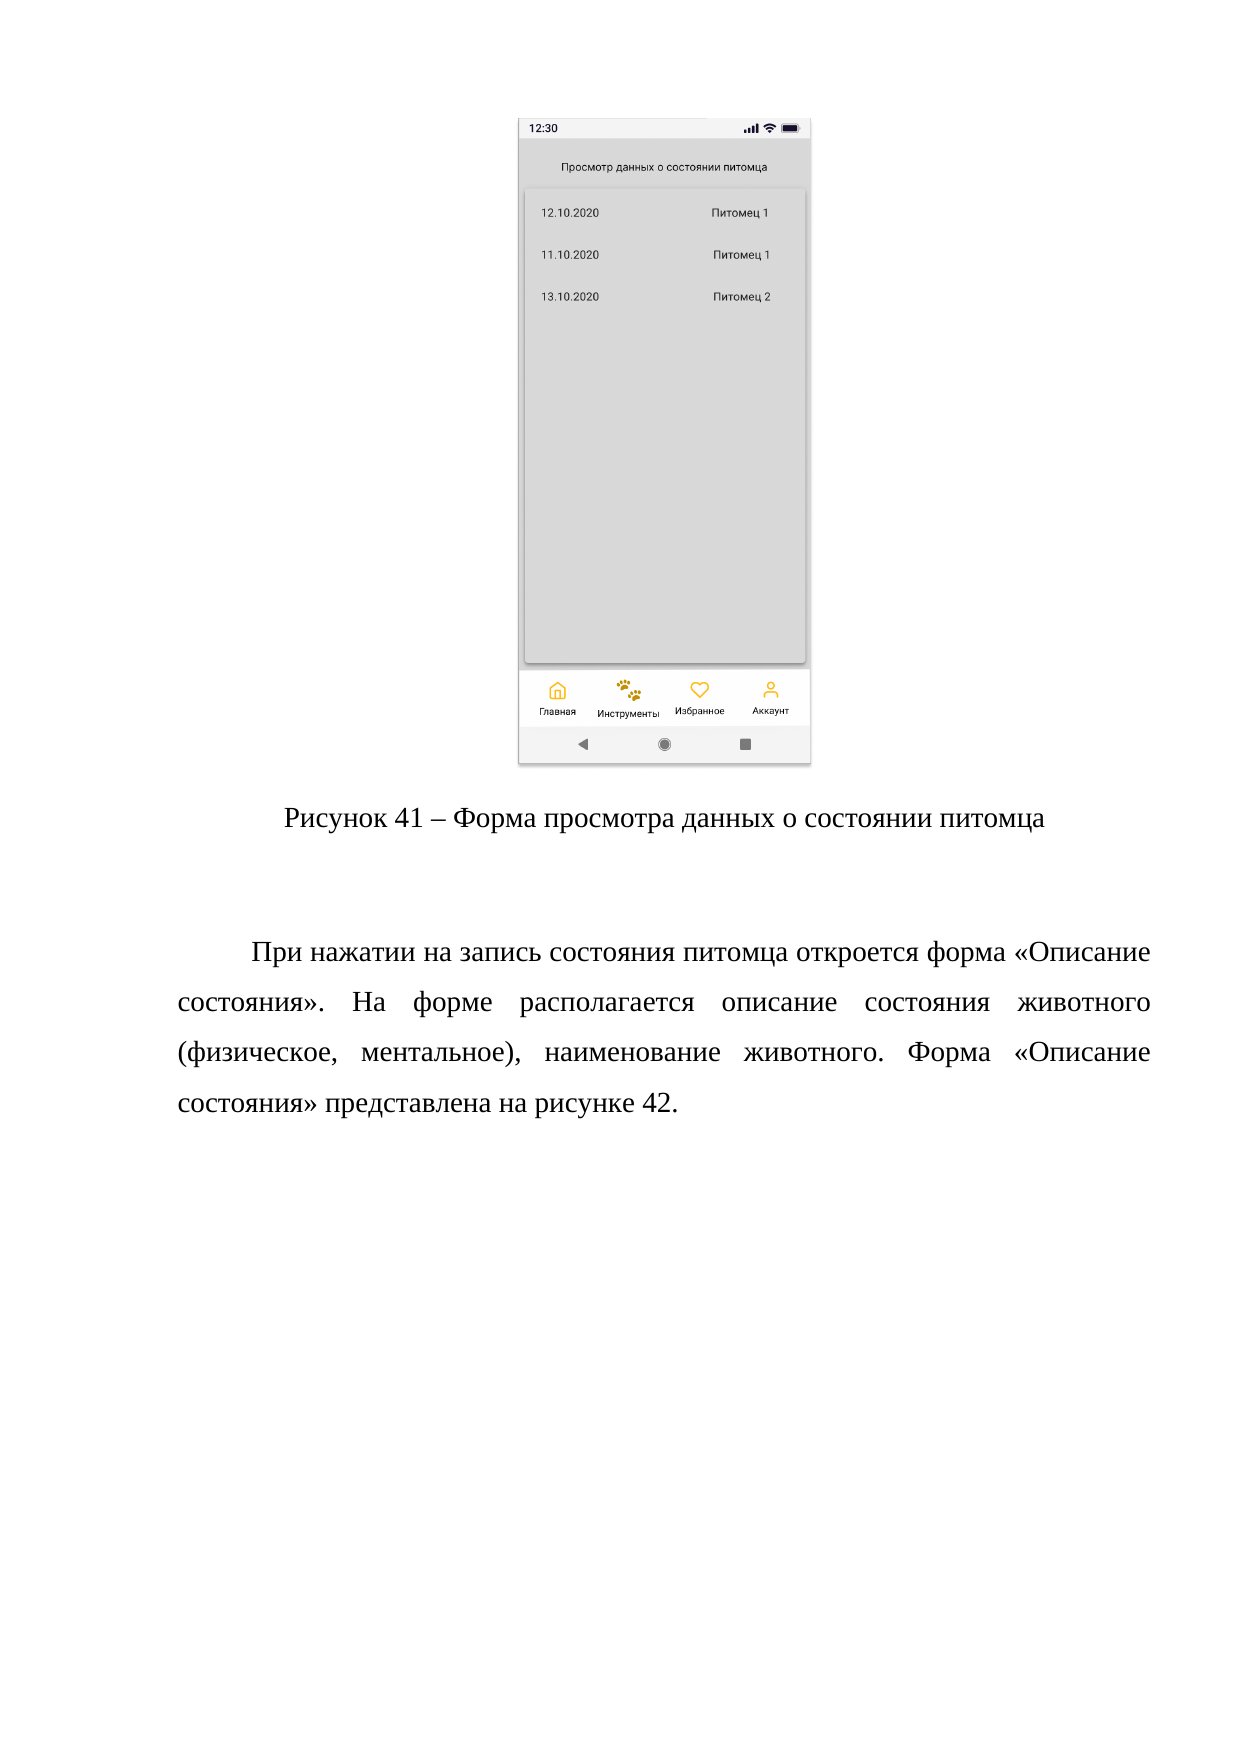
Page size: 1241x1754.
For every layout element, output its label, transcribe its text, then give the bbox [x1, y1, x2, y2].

picture [515, 118, 814, 770]
text При нажатии на запись состояния питомца откроется форма «Описание состояния». На форме располагается описание состояния животного (физическое, ментальное), наименование животного. Форма «Описание состояния» представлена на рисунке 42. [177, 934, 1152, 1118]
text Рисунок 41 – Форма просмотра данных о состоянии питомца [177, 800, 1152, 833]
